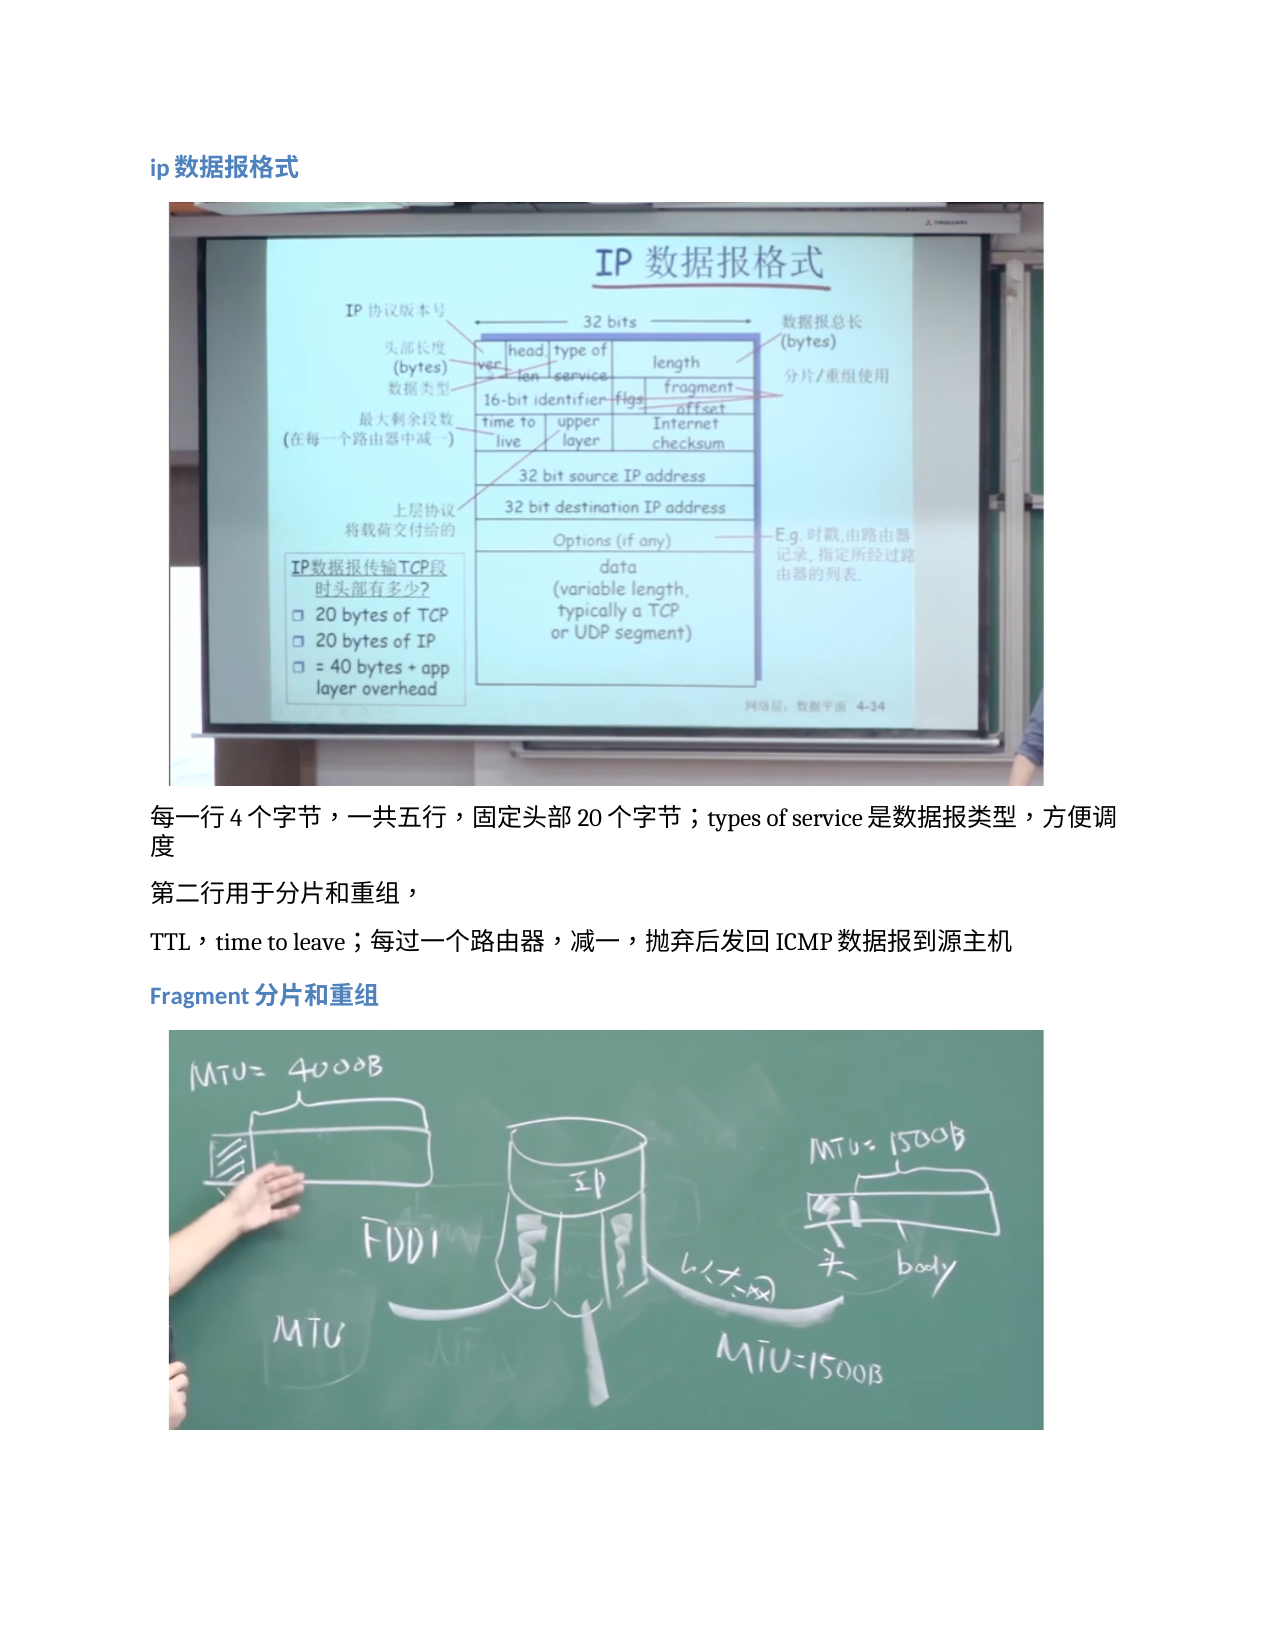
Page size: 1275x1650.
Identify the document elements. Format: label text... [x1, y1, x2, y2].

picture [168, 1030, 1044, 1430]
subtitle Fragment分片和重组 [150, 977, 1125, 1011]
text 第二行用于分片和重组， [150, 880, 1125, 909]
text 每一行4个字节，一共五行，固定头部20个字节；types of service是数据报类型，方便调度 [150, 804, 1125, 862]
picture [168, 202, 1044, 786]
text TTL，time to leave；每过一个路由器，减一，抛弃后发回ICMP数据报到源主机 [150, 928, 1125, 957]
subtitle ip数据报格式 [150, 150, 1125, 184]
